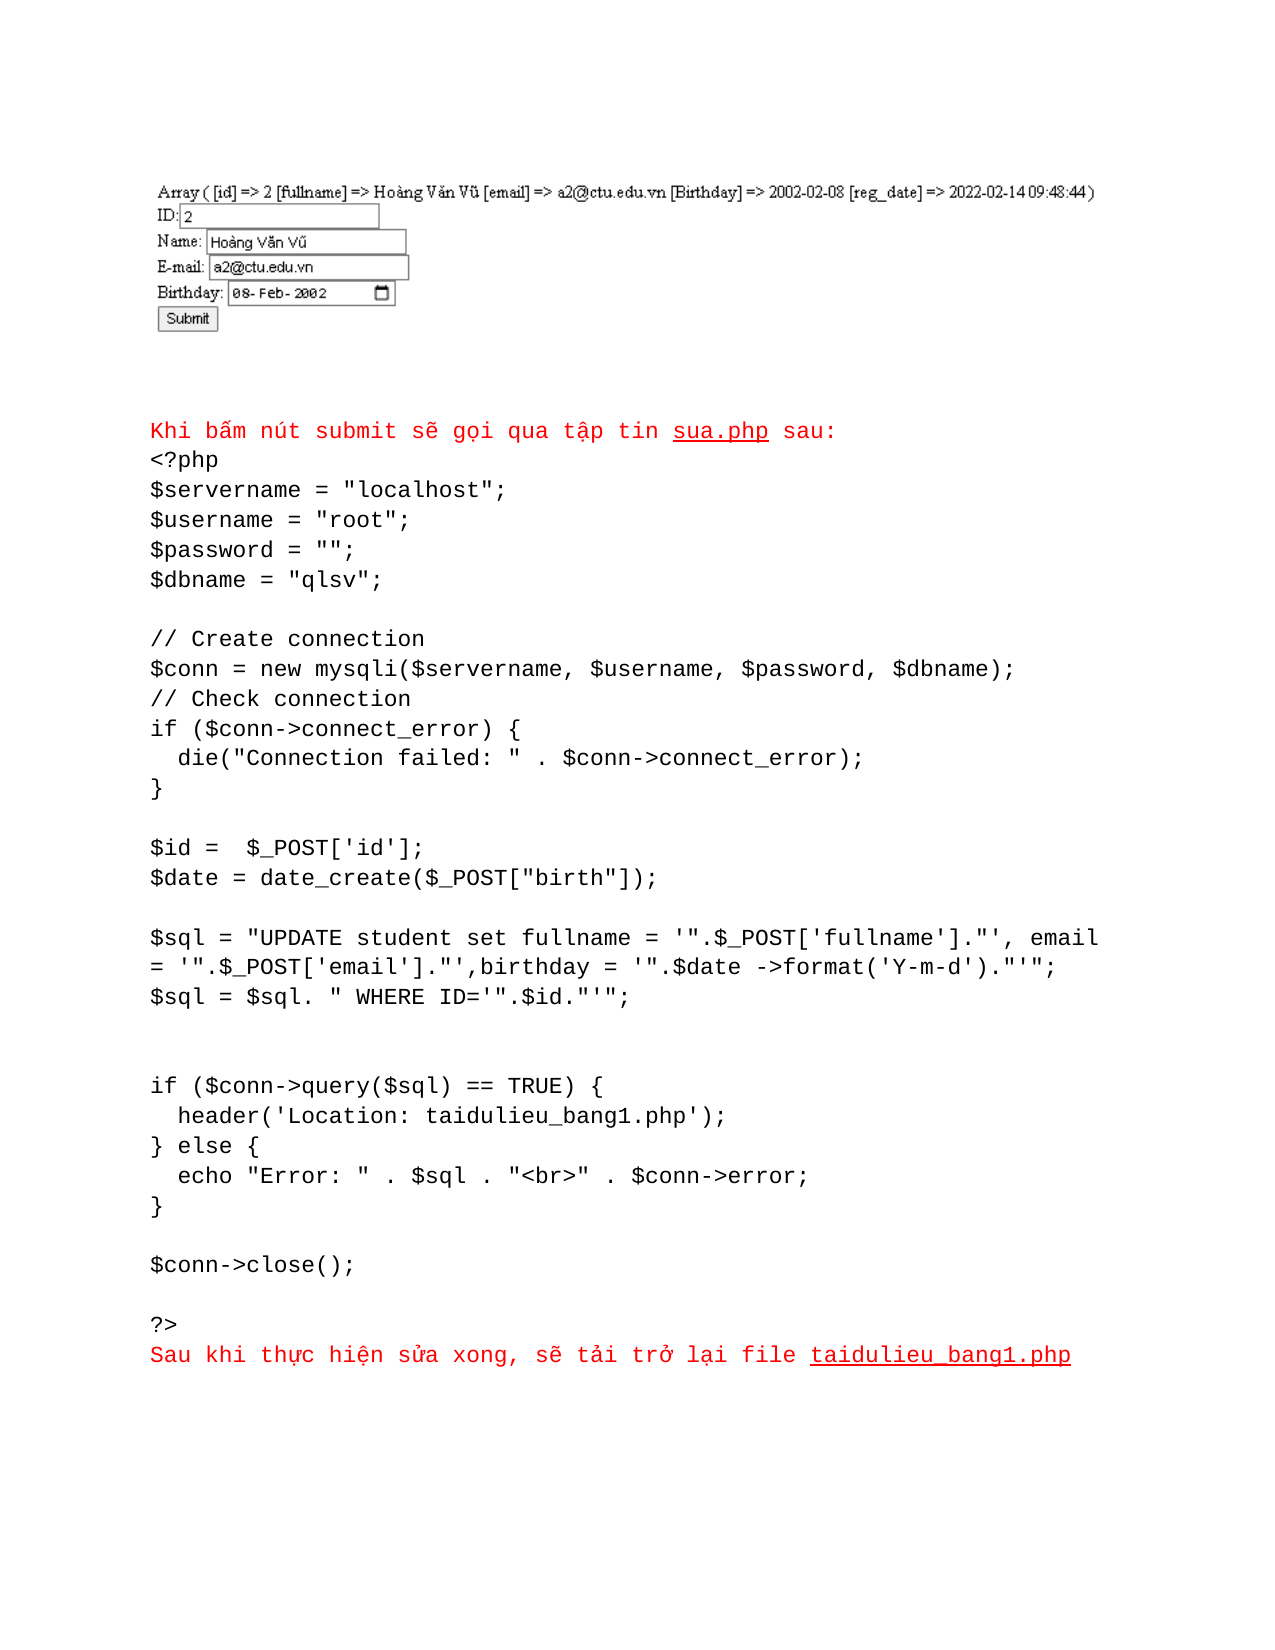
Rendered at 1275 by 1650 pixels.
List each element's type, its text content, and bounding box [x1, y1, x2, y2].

text Sau khi thực hiện sửa xong, sẽ tải trở lại file taidulieu_bang1.php [150, 1343, 1125, 1369]
text $dbname = "qlsv"; [150, 568, 1125, 594]
text $sql = "UPDATE student set fullname = '".$_POST['fullname']."', email = '".$_POST['email']."',birthday = '".$date ->format('Y-m-d')."'"; [150, 926, 1125, 982]
picture [150, 179, 1125, 416]
text } else { [150, 1134, 1125, 1160]
text ?> [150, 1313, 1125, 1339]
text } [150, 1194, 1125, 1220]
text $date = date_create($_POST["birth"]); [150, 866, 1125, 892]
text // Create connection [150, 628, 1125, 653]
text $conn->close(); [150, 1254, 1125, 1279]
text echo "Error: " . $sql . "<br>" . $conn->error; [150, 1164, 1125, 1190]
text $sql = $sql. " WHERE ID='".$id."'"; [150, 986, 1125, 1011]
text $password = ""; [150, 538, 1125, 564]
text $id = $_POST['id']; [150, 836, 1125, 862]
text die("Connection failed: " . $conn->connect_error); [150, 747, 1125, 773]
text // Check connection [150, 687, 1125, 713]
text } [150, 777, 1125, 802]
text if ($conn->query($sql) == TRUE) { [150, 1075, 1125, 1101]
text header('Location: taidulieu_bang1.php'); [150, 1105, 1125, 1131]
text Khi bấm nút submit sẽ gọi qua tập tin sua.php sau: [150, 419, 1125, 445]
text <?php [150, 449, 1125, 475]
text $username = "root"; [150, 508, 1125, 534]
text if ($conn->connect_error) { [150, 717, 1125, 743]
text $servername = "localhost"; [150, 479, 1125, 504]
text $conn = new mysqli($servername, $username, $password, $dbname); [150, 657, 1125, 683]
